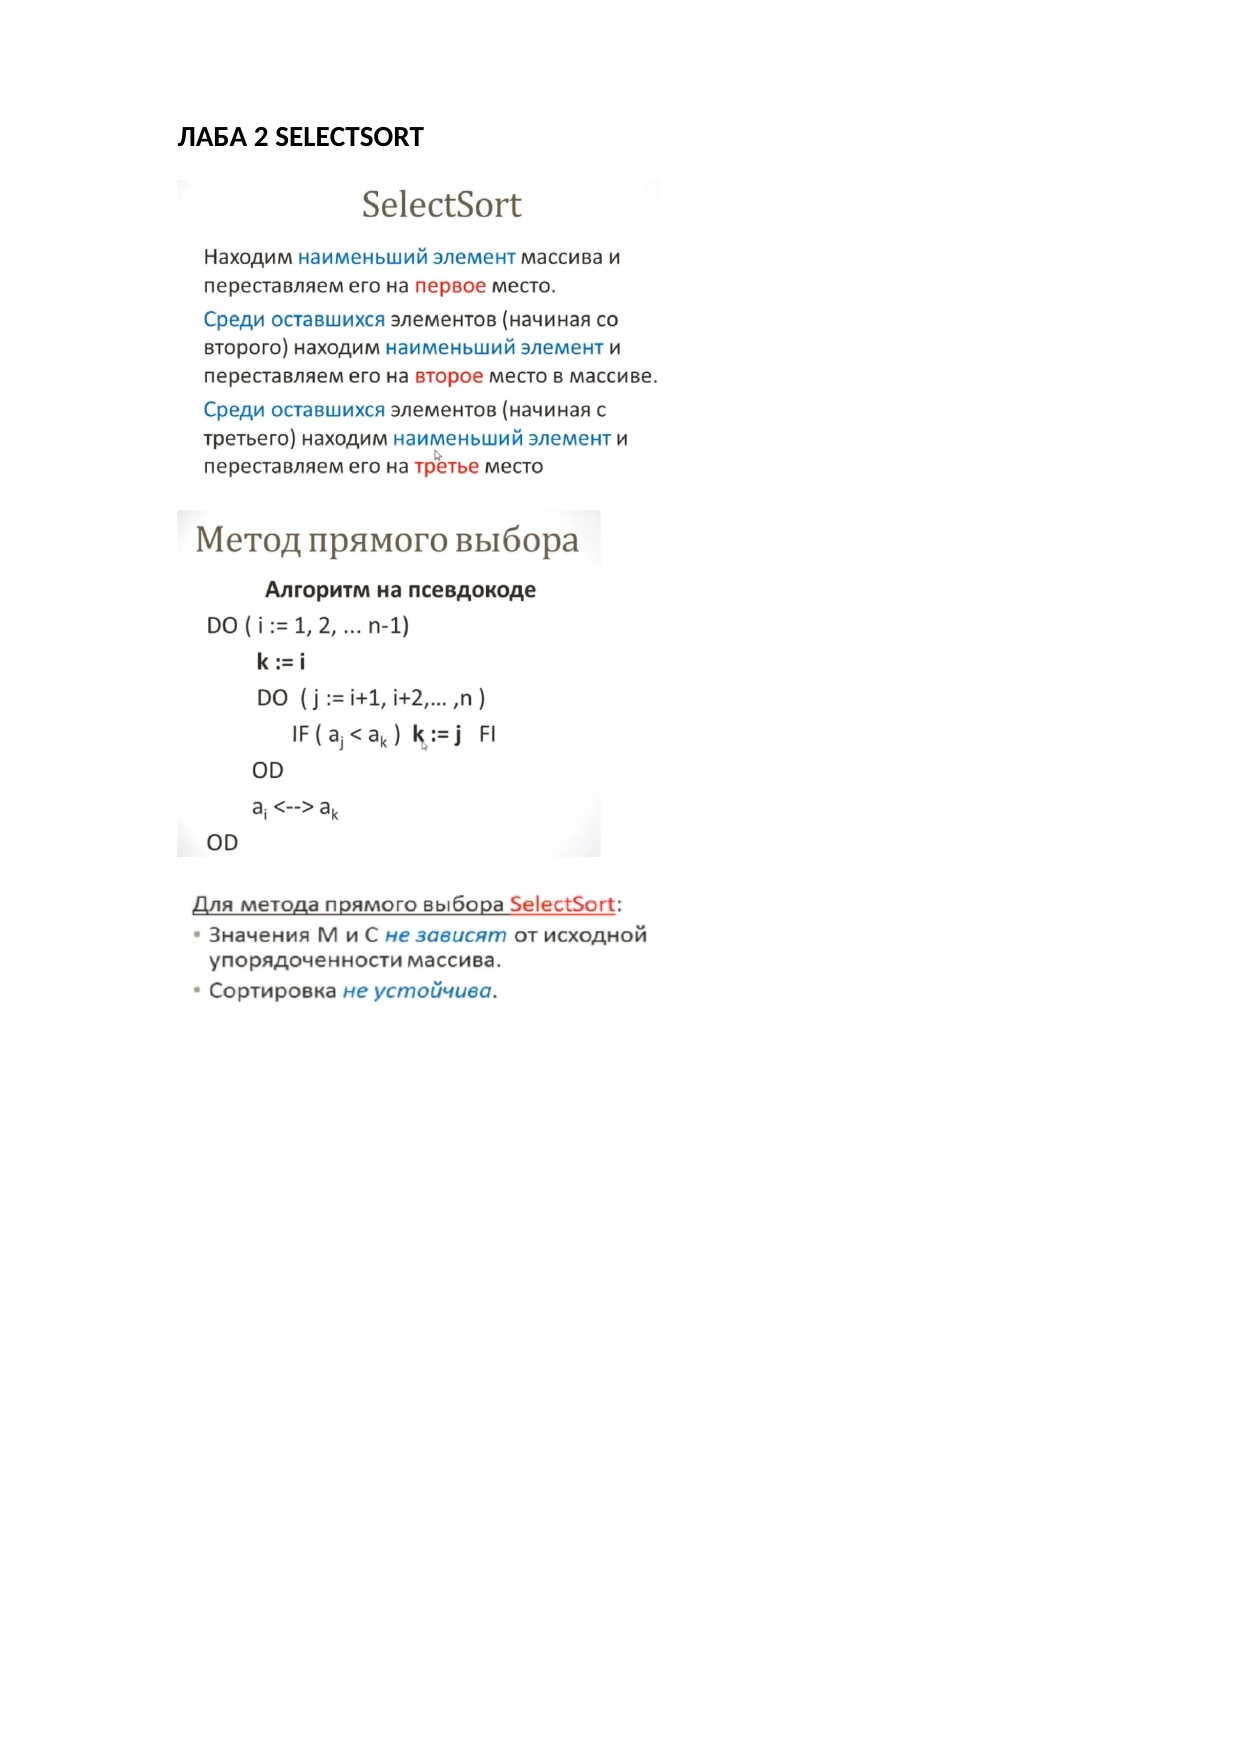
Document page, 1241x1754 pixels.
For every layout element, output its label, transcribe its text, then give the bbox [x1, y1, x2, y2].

picture [177, 510, 601, 857]
picture [177, 881, 669, 1012]
text ЛАБА 2 SELECTSORT [177, 118, 1152, 154]
picture [177, 180, 661, 486]
